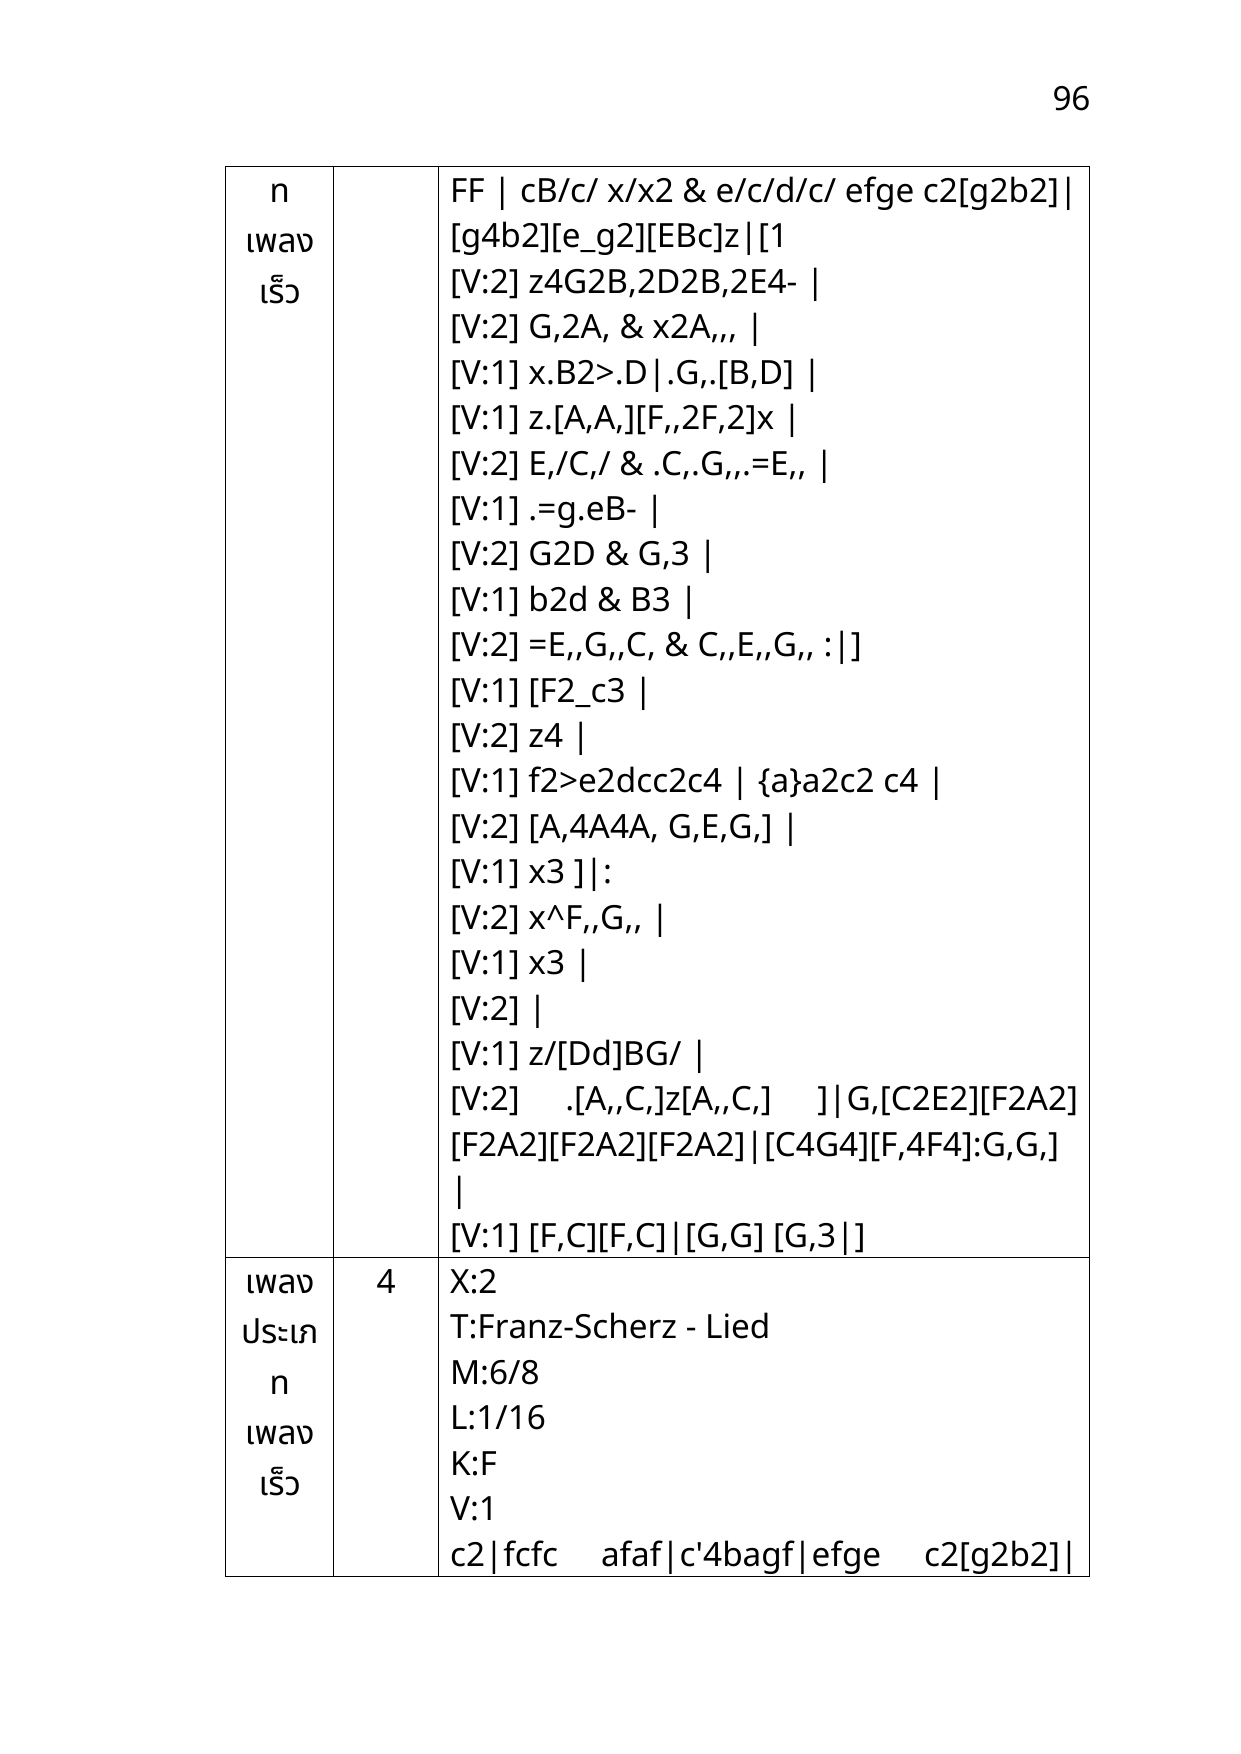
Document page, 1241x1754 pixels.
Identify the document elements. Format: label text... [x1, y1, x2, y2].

table_cell 3 [334, 167, 438, 1257]
table_cell 4 [334, 1258, 438, 1576]
table_cell เพลงประเภทเพลงเร็ว [226, 167, 333, 1257]
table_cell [439, 1258, 1089, 1576]
table_cell เพลงประเภทเพลงเร็ว [226, 1258, 333, 1576]
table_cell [439, 167, 1089, 1257]
